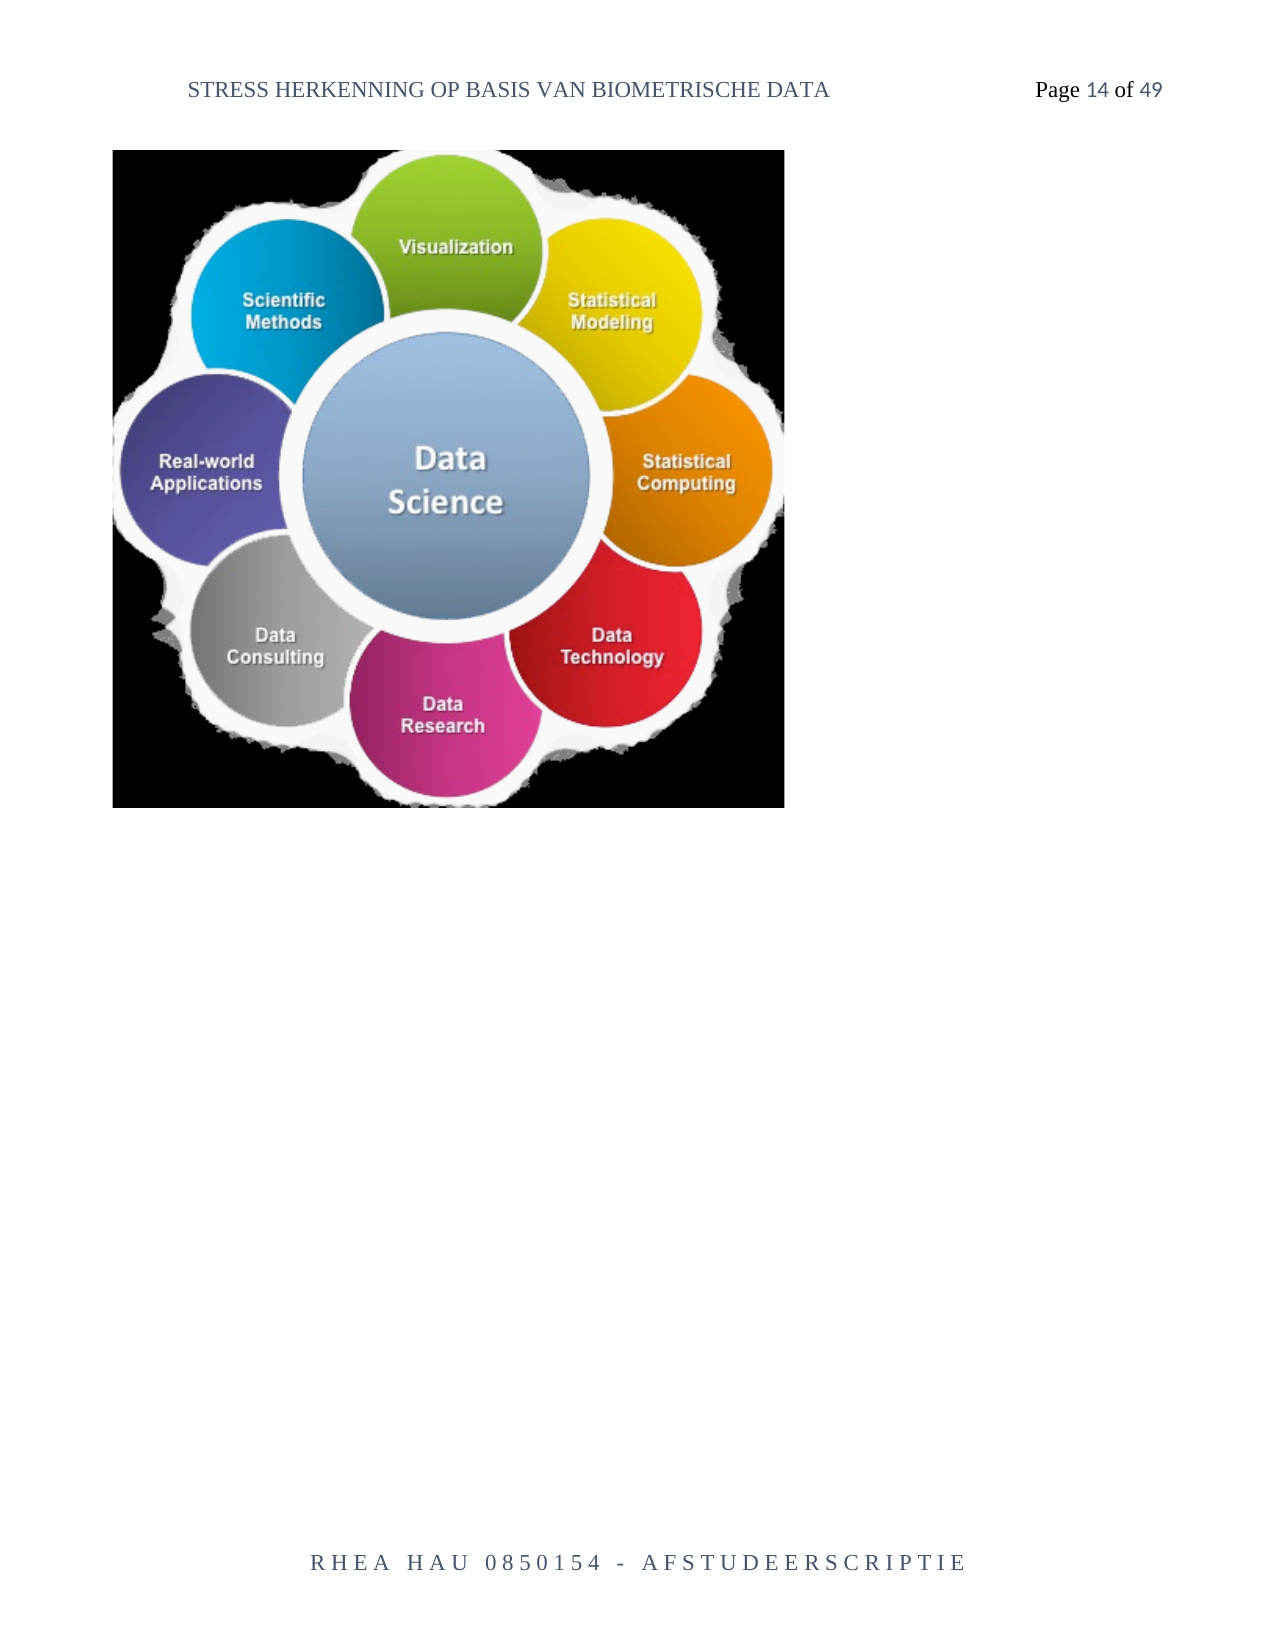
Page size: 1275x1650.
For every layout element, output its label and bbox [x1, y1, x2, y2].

picture [112, 150, 785, 808]
